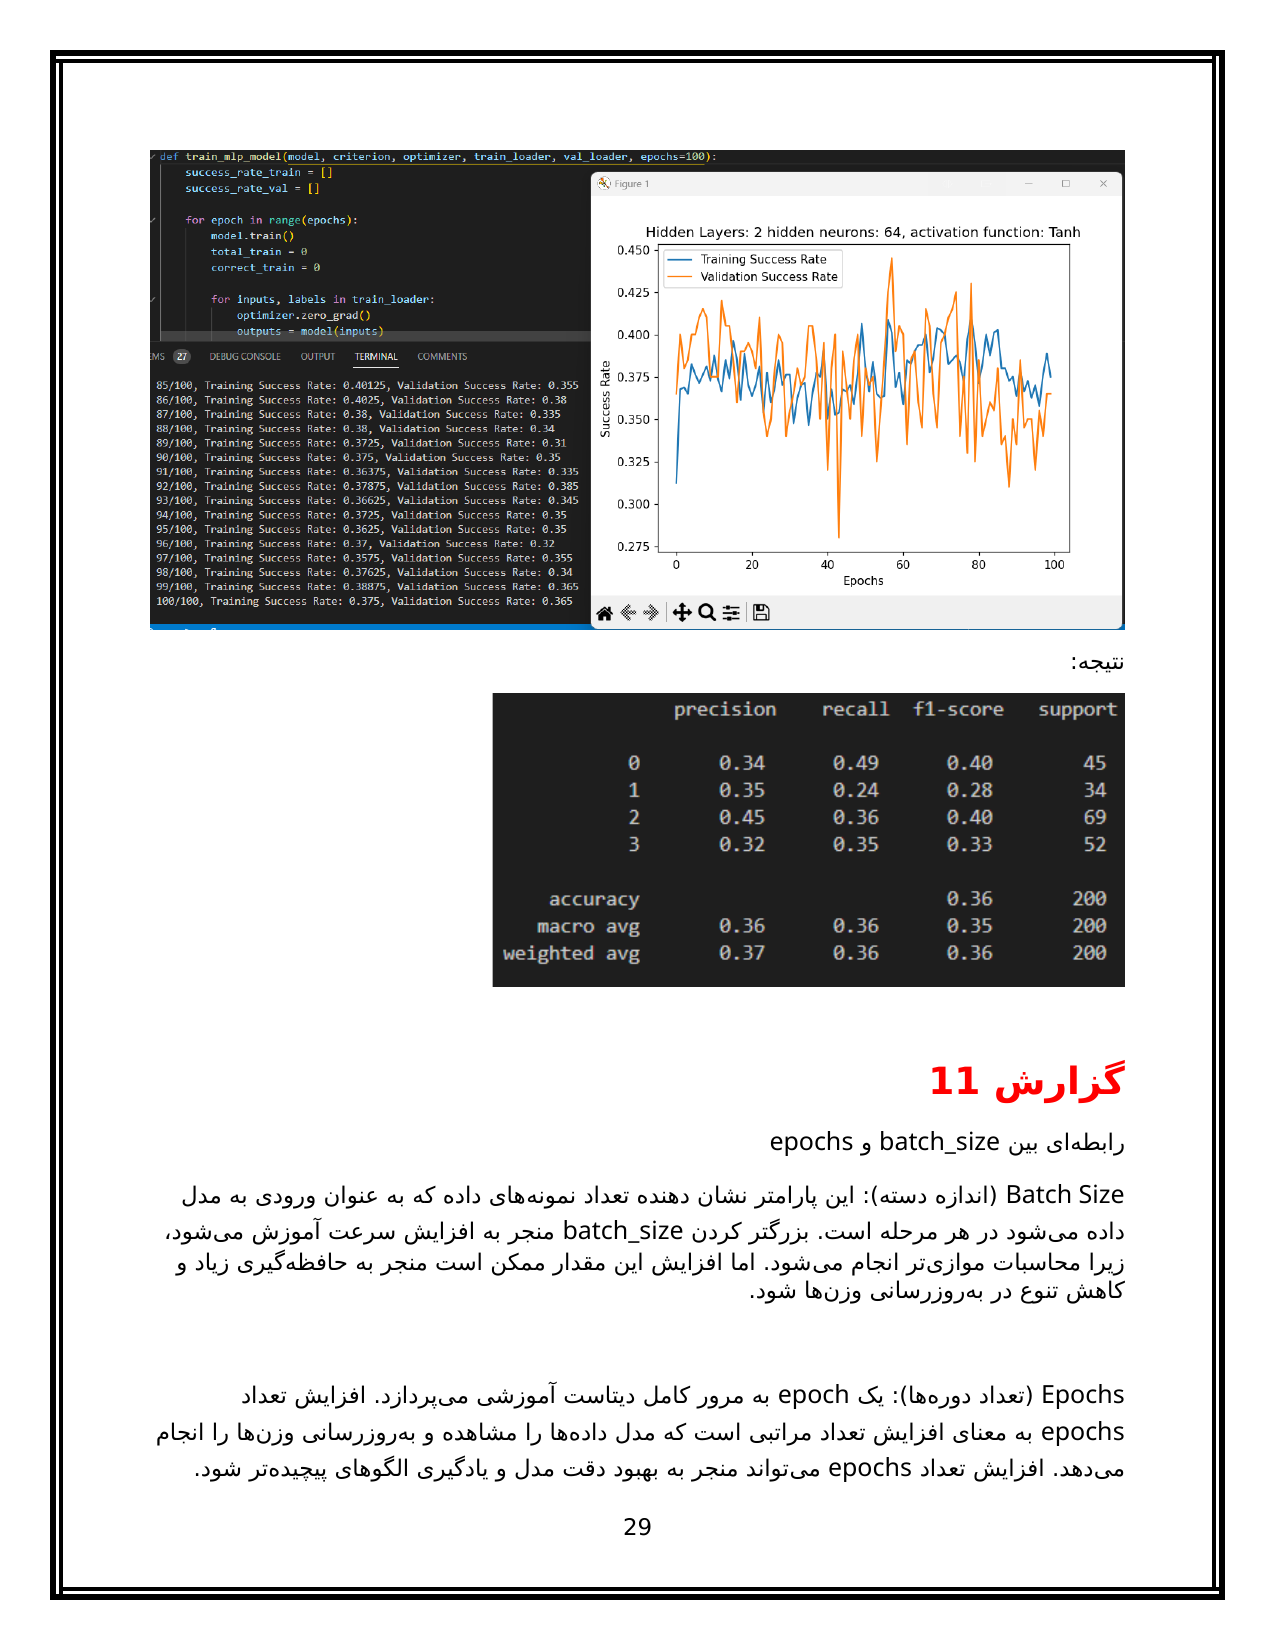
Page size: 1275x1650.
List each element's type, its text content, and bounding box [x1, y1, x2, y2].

text Epochs (تعداد دوره‌ها): یک epoch به مرور کامل دیتاست آموزشی می‌پردازد. افزایش تعداد epochs به معنای افزایش تعداد مراتبی است که مدل داده‌ها را مشاهده و به‌روزرسانی وزن‌ها را انجام می‌دهد. افزایش تعداد epochs می‌تواند منجر به بهبود دقت مدل و یادگیری الگوهای پیچیده‌تر شود. [150, 1376, 1125, 1483]
picture [150, 150, 1125, 630]
text Batch Size (اندازه دسته): این پارامتر نشان دهنده تعداد نمونه‌های داده که به عنوان ورودی به مدل داده می‌شود در هر مرحله است. بزرگتر کردن batch_size منجر به افزایش سرعت آموزش می‌شود، زیرا محاسبات موازی‌تر انجام می‌شود. اما افزایش این مقدار ممکن است منجر به حافظه‌گیری زیاد و کاهش تنوع در به‌روزرسانی وزن‌ها شود. [150, 1177, 1125, 1304]
text رابطه‌ای بین batch_size و epochs [150, 1123, 1125, 1157]
picture [492, 693, 1125, 987]
text گزارش 11 [150, 1059, 1125, 1103]
text نتیجه: [150, 648, 1125, 675]
